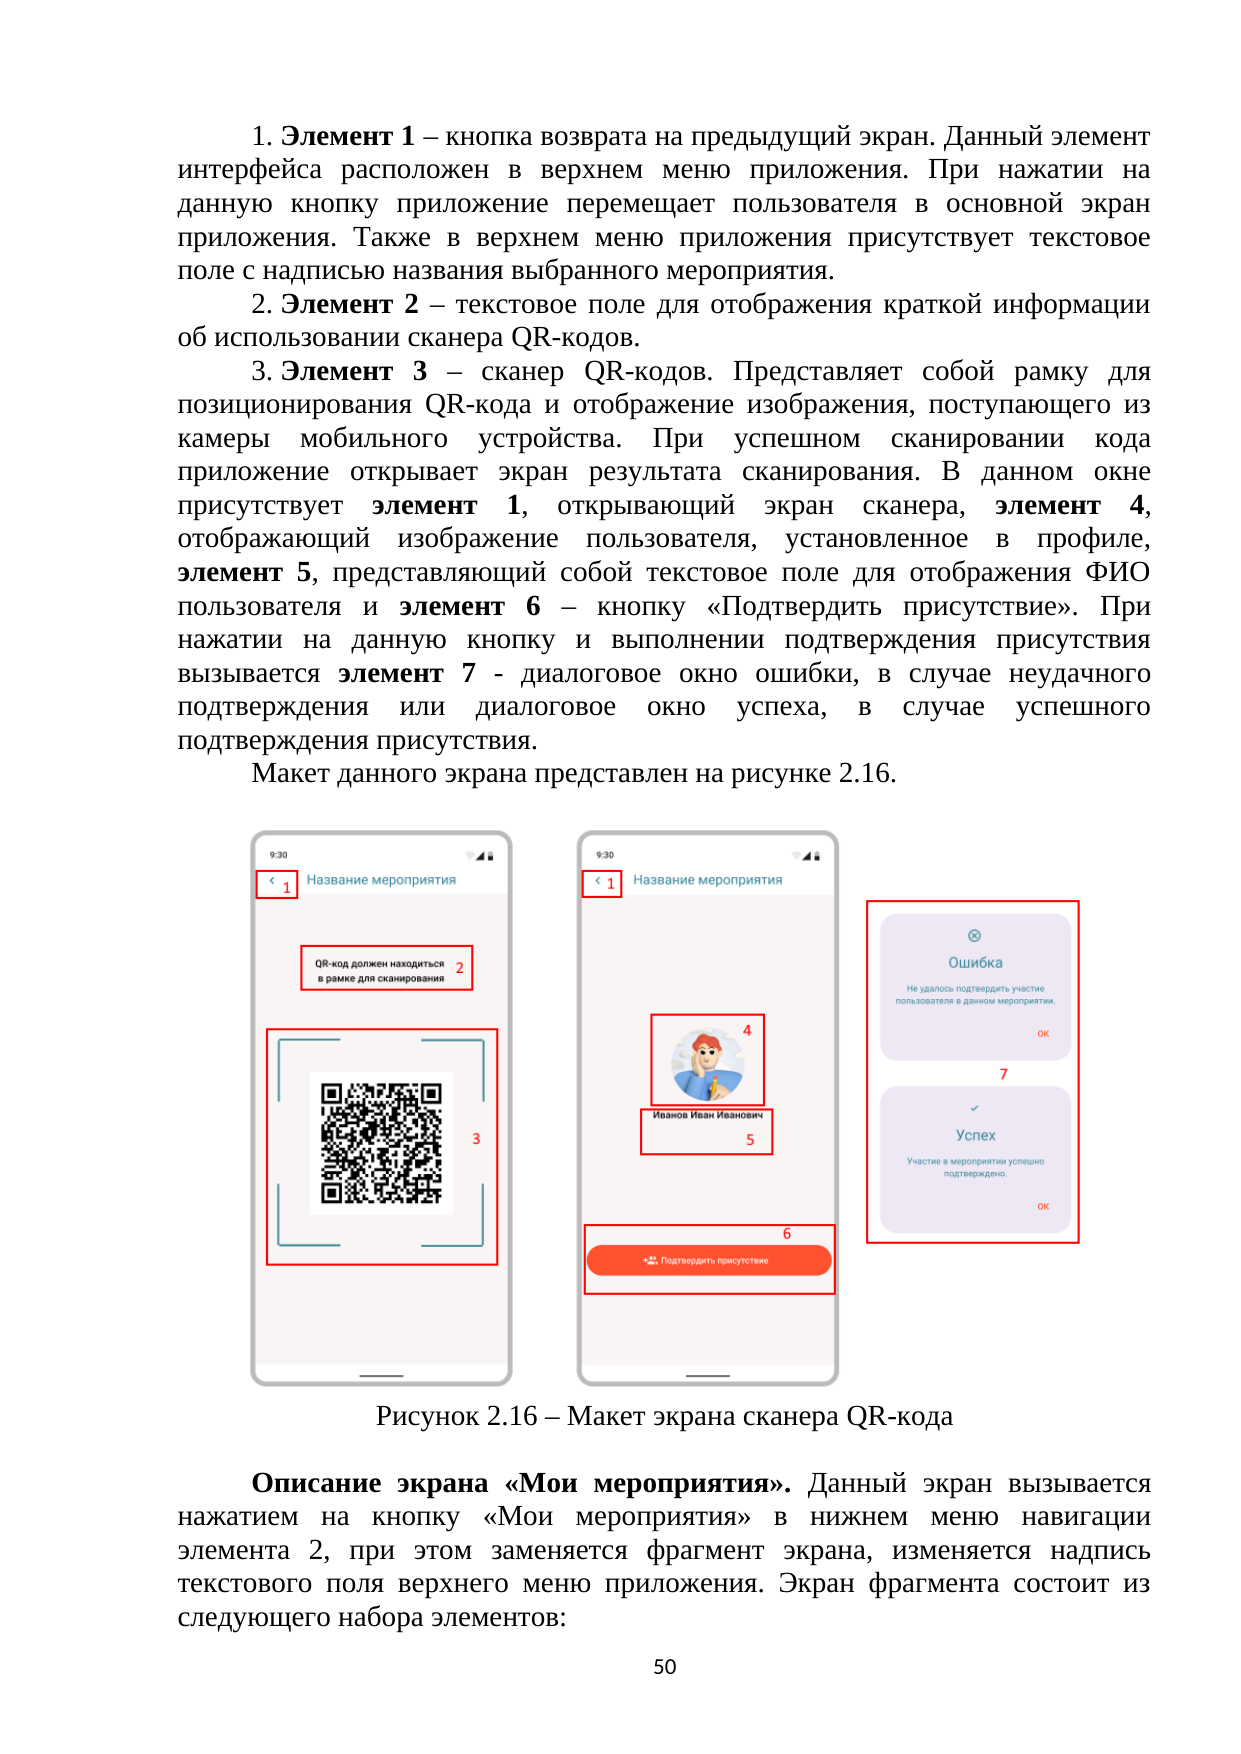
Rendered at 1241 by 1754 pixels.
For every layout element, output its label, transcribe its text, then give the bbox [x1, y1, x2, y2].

text Макет данного экрана представлен на рисунке 2.16. [177, 755, 1152, 789]
text Рисунок 2.16 – Макет экрана сканера QR-кода [177, 1398, 1152, 1431]
text Описание экрана «Мои мероприятия». Данный экран вызывается нажатием на кнопку «Мои мероприятия» в нижнем меню навигации элемента 2, при этом заменяется фрагмент экрана, изменяется надпись текстового поля верхнего меню приложения. Экран фрагмента состоит из следующего набора элементов: [177, 1465, 1152, 1633]
list Элемент 2 – текстовое поле для отображения краткой информации об использовании сканера QR-кодов. [177, 286, 1152, 353]
picture [242, 822, 1087, 1398]
list Элемент 3 – сканер QR-кодов. Представляет собой рамку для позиционирования QR-кода и отображение изображения, поступающего из камеры мобильного устройства. При успешном сканировании кода приложение открывает экран результата сканирования. В данном окне присутствует элемент 1, открывающий экран сканера, элемент 4, отображающий изображение пользователя, установленное в профиле, элемент 5, представляющий собой текстовое поле для отображения ФИО пользователя и элемент 6 – кнопку «Подтвердить присутствие». При нажатии на данную кнопку и выполнении подтверждения присутствия вызывается элемент 7 - диалоговое окно ошибки, в случае неудачного подтверждения или диалоговое окно успеха, в случае успешного подтверждения присутствия. [177, 353, 1152, 755]
list Элемент 1 – кнопка возврата на предыдущий экран. Данный элемент интерфейса расположен в верхнем меню приложения. При нажатии на данную кнопку приложение перемещает пользователя в основной экран приложения. Также в верхнем меню приложения присутствует текстовое поле с надписью названия выбранного мероприятия. [177, 118, 1152, 286]
